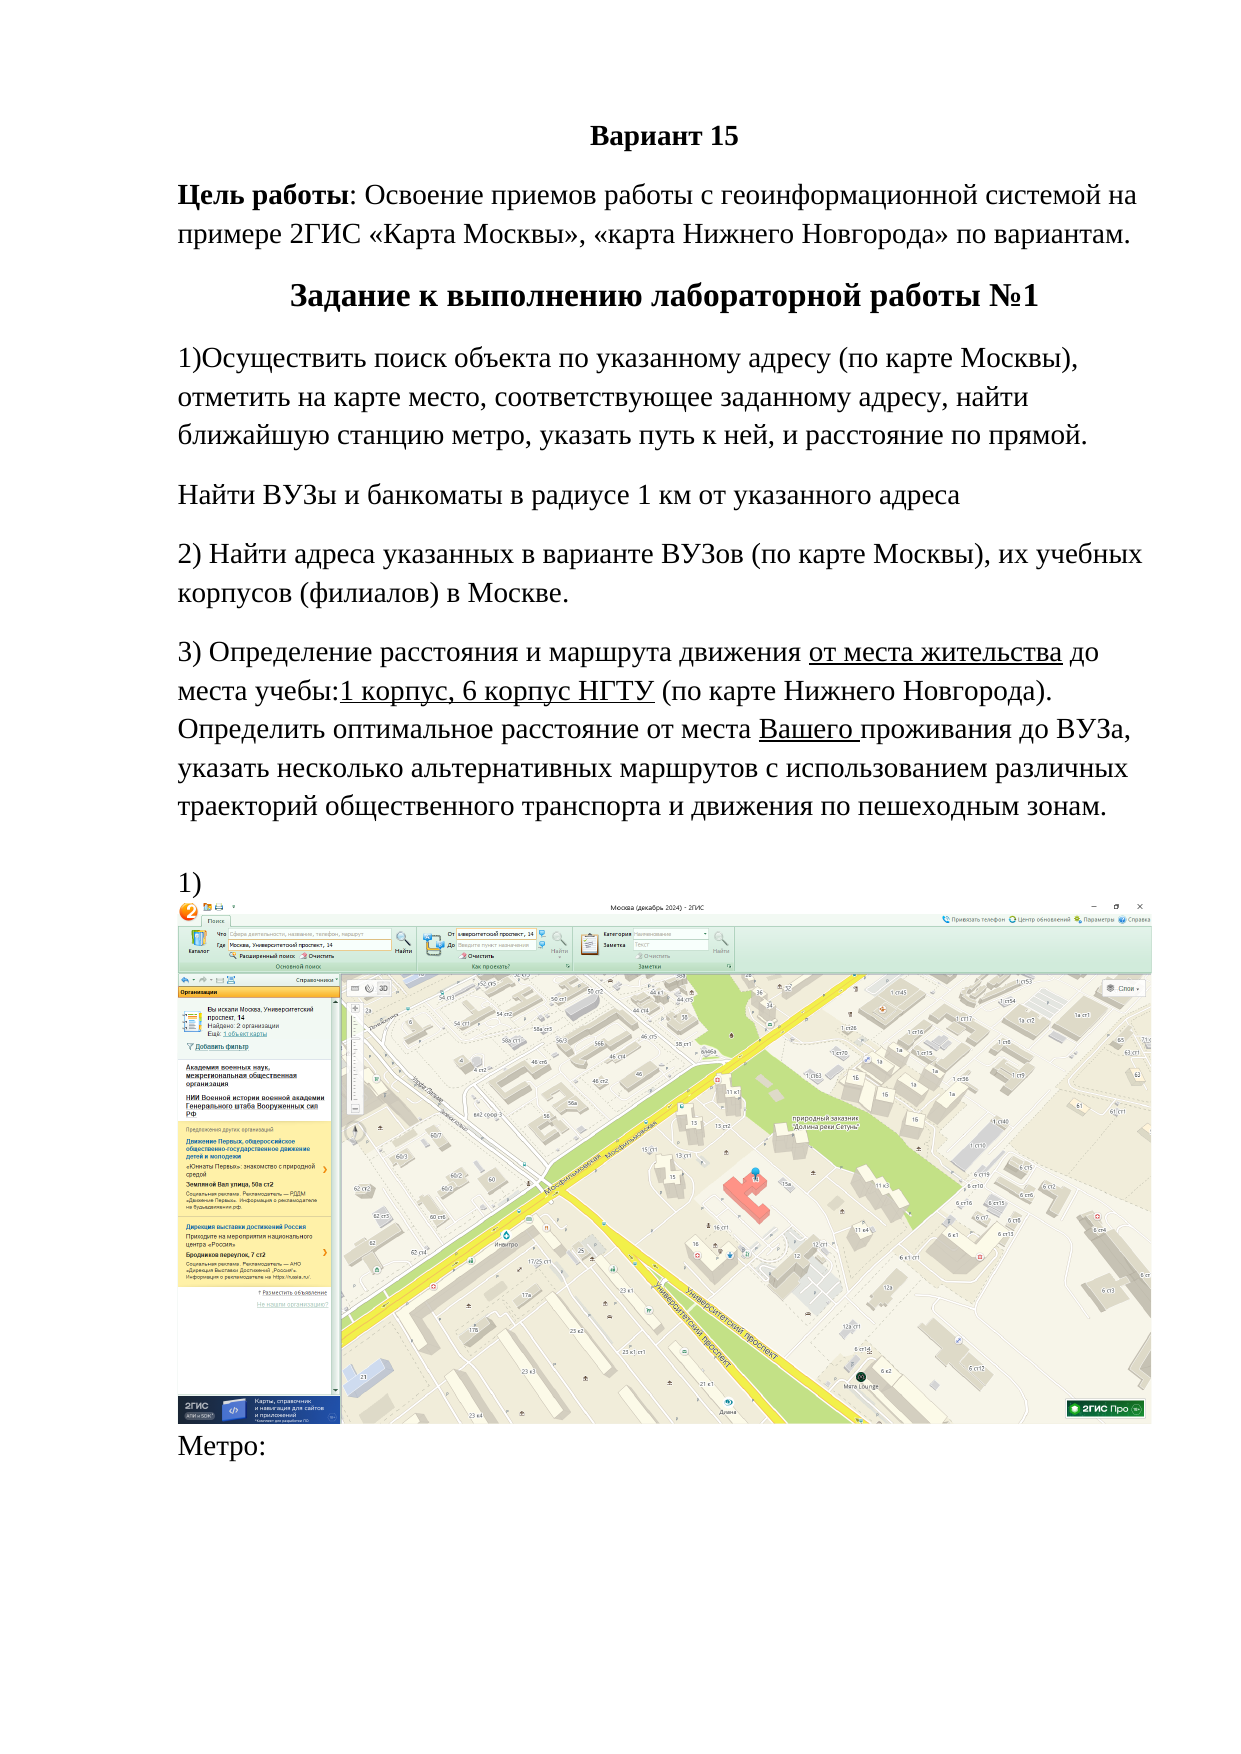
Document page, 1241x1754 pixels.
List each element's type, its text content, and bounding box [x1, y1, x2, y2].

text Задание к выполнению лабораторной работы №1 [177, 275, 1152, 314]
text Метро: [177, 1428, 1152, 1462]
text 3) Определение расстояния и маршрута движения от места жительства до места учебы:1 корпус, 6 корпус НГТУ (по карте Нижнего Новгорода). [177, 634, 1152, 706]
text Цель работы: Освоение приемов работы с геоинформационной системой на примере 2ГИС «Карта Москвы», «карта Нижнего Новгорода» по вариантам. [177, 177, 1152, 249]
text 1)Осуществить поиск объекта по указанному адресу (по карте Москвы), отметить на карте место, соответствующее заданному адресу, найти ближайшую станцию метро, указать путь к ней, и расстояние по прямой. [177, 340, 1152, 451]
text Вариант 15 [177, 118, 1152, 152]
picture [177, 903, 1152, 1424]
text 2) Найти адреса указанных в варианте ВУЗов (по карте Москвы), их учебных корпусов (филиалов) в Москве. [177, 536, 1152, 608]
text 1) [177, 865, 1152, 899]
text Найти ВУЗы и банкоматы в радиусе 1 км от указанного адреса [177, 477, 1152, 510]
text Определить оптимальное расстояние от места Вашего проживания до ВУЗа, указать несколько альтернативных маршрутов с использованием различных траекторий общественного транспорта и движения по пешеходным зонам. [177, 711, 1152, 822]
